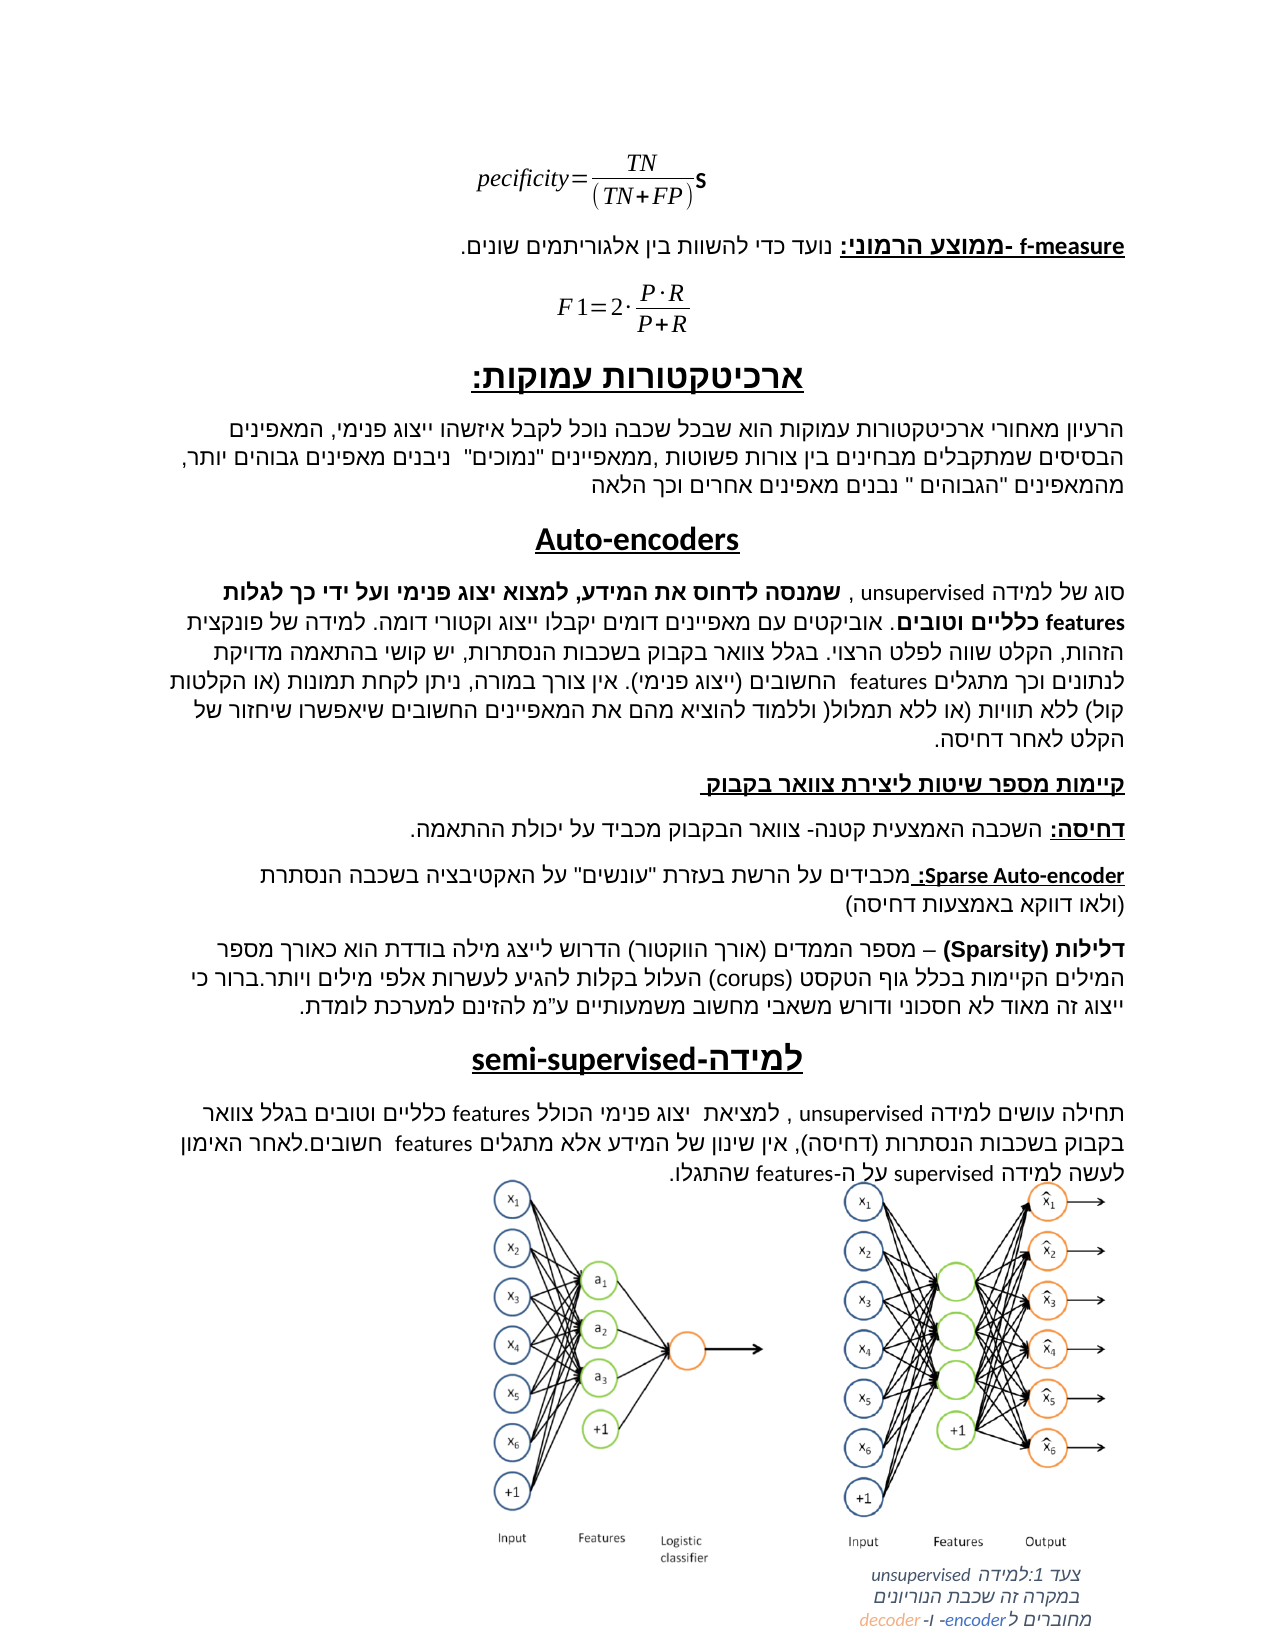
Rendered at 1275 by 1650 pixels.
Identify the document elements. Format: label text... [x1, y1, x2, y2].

text תחילה עושים למידה unsupervised , למציאת יצוג פנימי הכולל features כלליים וטובים בגלל צוואר בקבוק בשכבות הנסתרות (דחיסה), אין שינון של המידע אלא מתגלים features חשובים.לאחר האימון לעשה למידה supervised על ה-features שהתגלו. [150, 1099, 1125, 1187]
text f-measure -ממוצע הרמוני: נועד כדי להשוות בין אלגוריתמים שונים. [150, 230, 1125, 261]
text דחיסה: השכבה האמצעית קטנה- צוואר הבקבוק מכביד על יכולת ההתאמה. [150, 816, 1125, 842]
text Auto-encoders [150, 518, 1125, 558]
text דלילות (Sparsity) – מספר הממדים (אורך הווקטור) הדרוש לייצג מילה בודדת הוא כאורך מספר המילים הקיימות בכלל גוף הטקסט (corups) העלול בקלות להגיע לעשרות אלפי מילים ויותר.ברור כי ייצוג זה מאוד לא חסכוני ודורש משאבי מחשוב משמעותיים ע”מ להזינם למערכת לומדת. [150, 936, 1125, 1019]
text ארכיטקטורות עמוקות: [150, 357, 1125, 396]
text Sparse Auto-encoder: מכבידים על הרשת בעזרת "עונשים" על האקטיבציה בשכבה הנסתרת (ולאו דווקא באמצעות דחיסה) [150, 861, 1125, 917]
text קיימות מספר שיטות ליצירת צוואר בקבוק [150, 771, 1125, 797]
picture [489, 1179, 769, 1570]
text סוג של למידה unsupervised , שמנסה לדחוס את המידע, למצוא יצוג פנימי ועל ידי כך לגלות features כלליים וטובים. אוביקטים עם מאפיינים דומים יקבלו ייצוג וקטורי דומה. למידה של פונקצית הזהות, הקלט שווה לפלט הרצוי. בגלל צוואר בקבוק בשכבות הנסתרות, יש קושי בהתאמה מדויקת לנתונים וכך מתגלים features החשובים (ייצוג פנימי). אין צורך במורה, ניתן לקחת תמונות (או הקלטות קול) ללא תוויות (או ללא תמלול( וללמוד להוציא מהם את המאפיינים החשובים שיאפשרו שיחזור של הקלט לאחר דחיסה. [150, 578, 1125, 752]
text הרעיון מאחורי ארכיטקטורות עמוקות הוא שבכל שכבה נוכל לקבל איזשהו ייצוג פנימי, המאפינים הבסיסים שמתקבלים מבחינים בין צורות פשוטות ,ממאפיינים "נמוכים" ניבנים מאפינים גבוהים יותר, מהמאפינים "הגבוהים " נבנים מאפינים אחרים וכך הלאה [150, 416, 1125, 499]
picture [839, 1181, 1113, 1554]
text S [150, 150, 1031, 211]
text למידה-semi-supervised [150, 1038, 1125, 1079]
